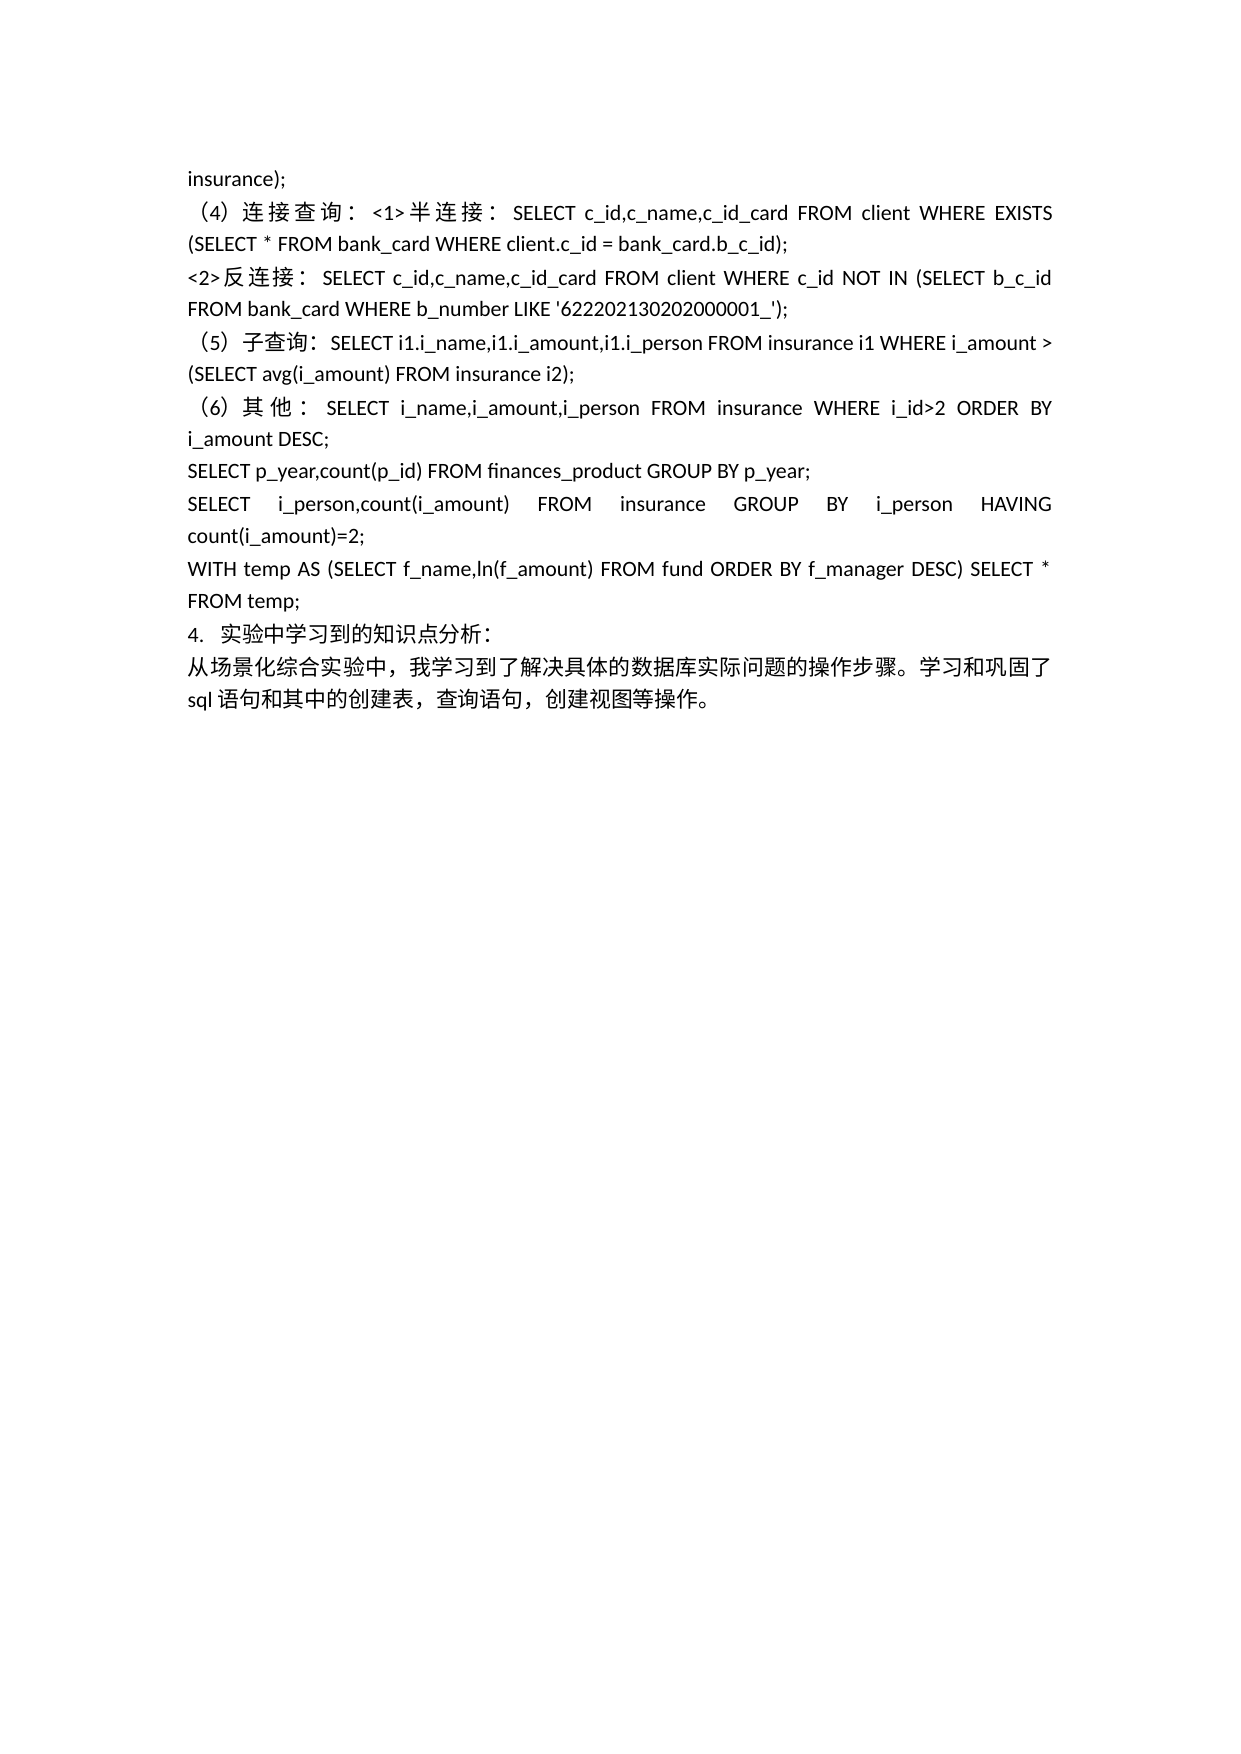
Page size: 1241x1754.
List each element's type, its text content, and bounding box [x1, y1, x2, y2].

list 子查询：SELECT i1.i_name,i1.i_amount,i1.i_person FROM insurance i1 WHERE i_amount > (SELECT avg(i_amount) FROM insurance i2); [187, 324, 1053, 389]
text SELECT i_person,count(i_amount) FROM insurance GROUP BY i_person HAVING count(i_amount)=2; [187, 487, 1053, 552]
text WITH temp AS (SELECT f_name,ln(f_amount) FROM fund ORDER BY f_manager DESC) SELECT * FROM temp; [187, 552, 1053, 617]
list 实验中学习到的知识点分析： [187, 617, 1053, 649]
text SELECT p_year,count(p_id) FROM finances_product GROUP BY p_year; [187, 454, 1053, 487]
list 连接查询：<1>半连接：SELECT c_id,c_name,c_id_card FROM client WHERE EXISTS (SELECT * FROM bank_card WHERE client.c_id = bank_card.b_c_id); [187, 194, 1053, 259]
list <2>反连接：SELECT c_id,c_name,c_id_card FROM client WHERE c_id NOT IN (SELECT b_c_id FROM bank_card WHERE b_number LIKE '622202130202000001_'); [187, 259, 1053, 324]
list 从场景化综合实验中，我学习到了解决具体的数据库实际问题的操作步骤。学习和巩固了sql语句和其中的创建表，查询语句，创建视图等操作。 [187, 649, 1053, 714]
list 其他：SELECT i_name,i_amount,i_person FROM insurance WHERE i_id>2 ORDER BY i_amount DESC; [187, 389, 1053, 454]
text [187, 162, 1053, 194]
